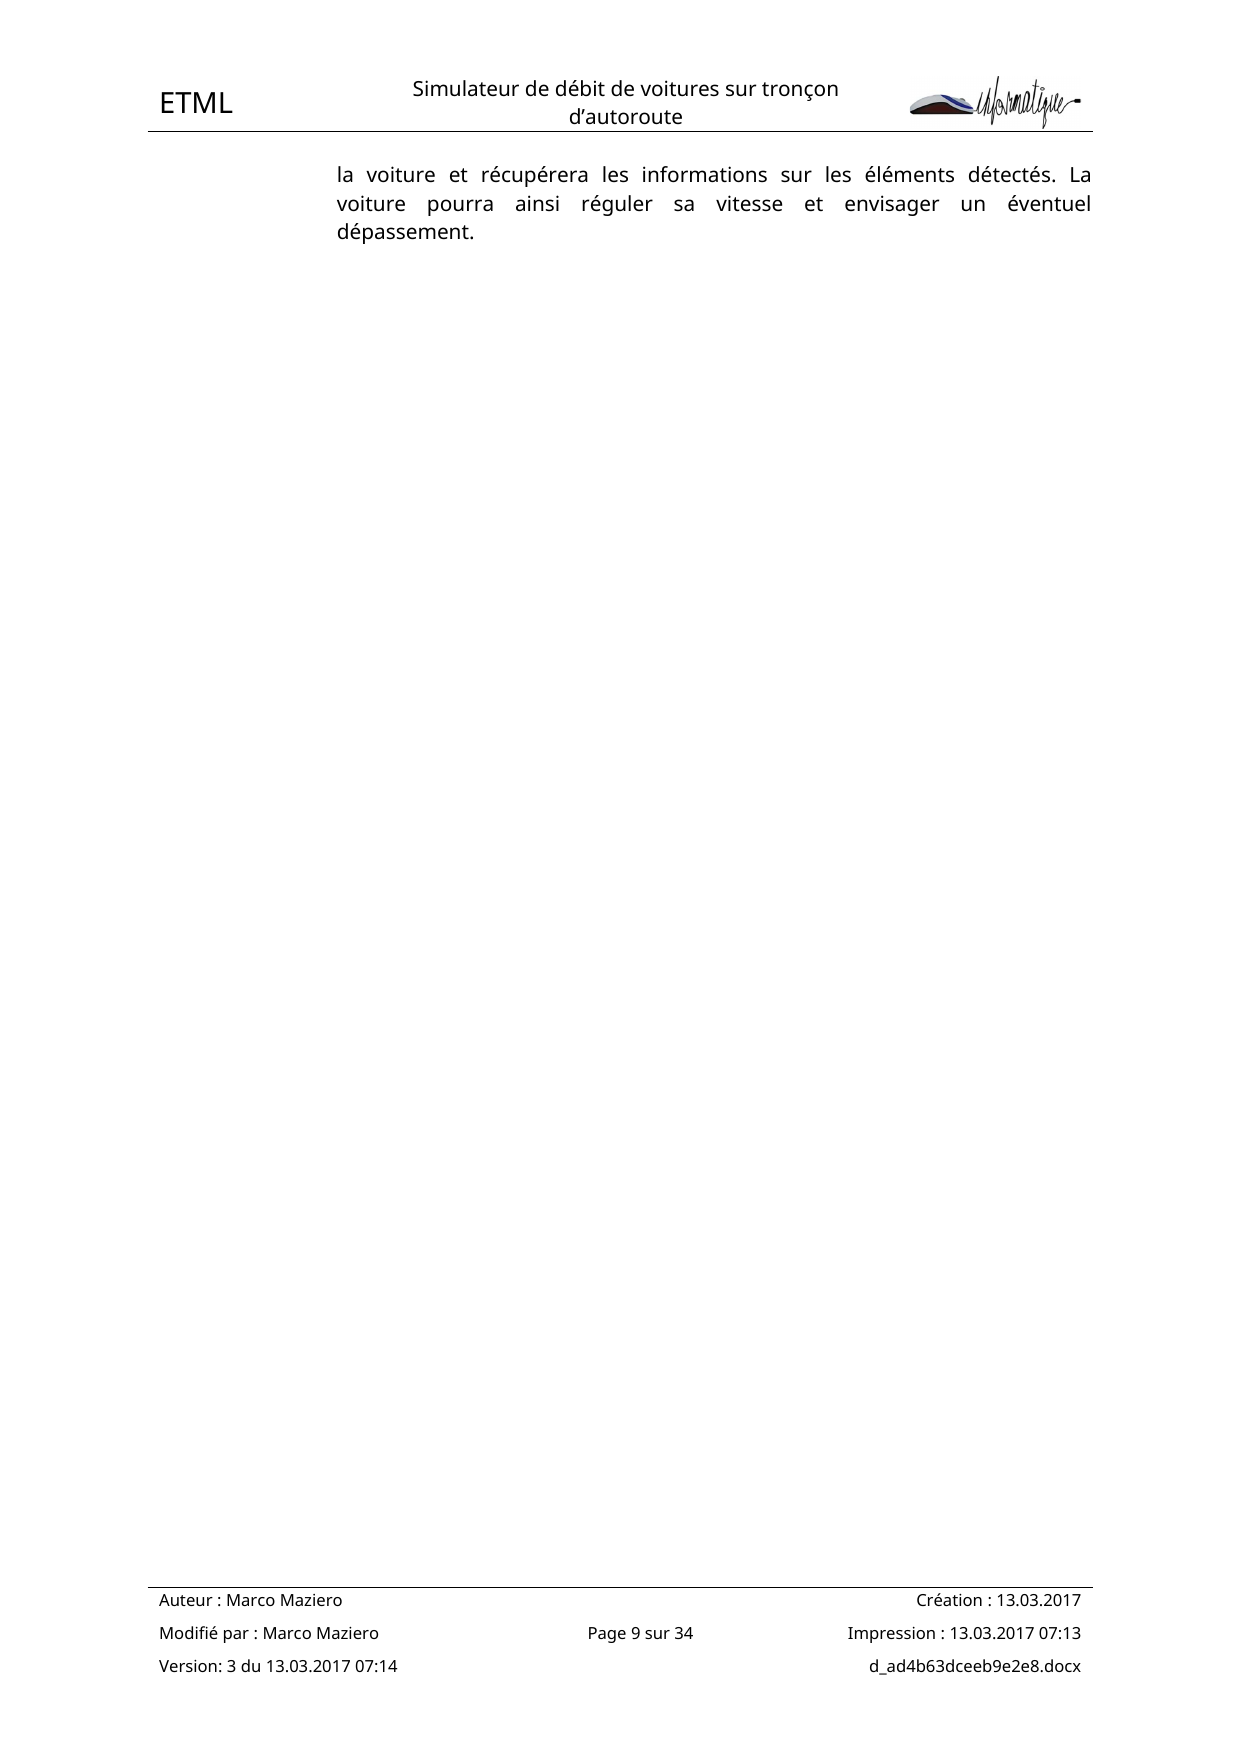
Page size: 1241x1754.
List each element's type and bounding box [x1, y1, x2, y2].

picture [909, 76, 1082, 129]
text [337, 160, 1092, 246]
